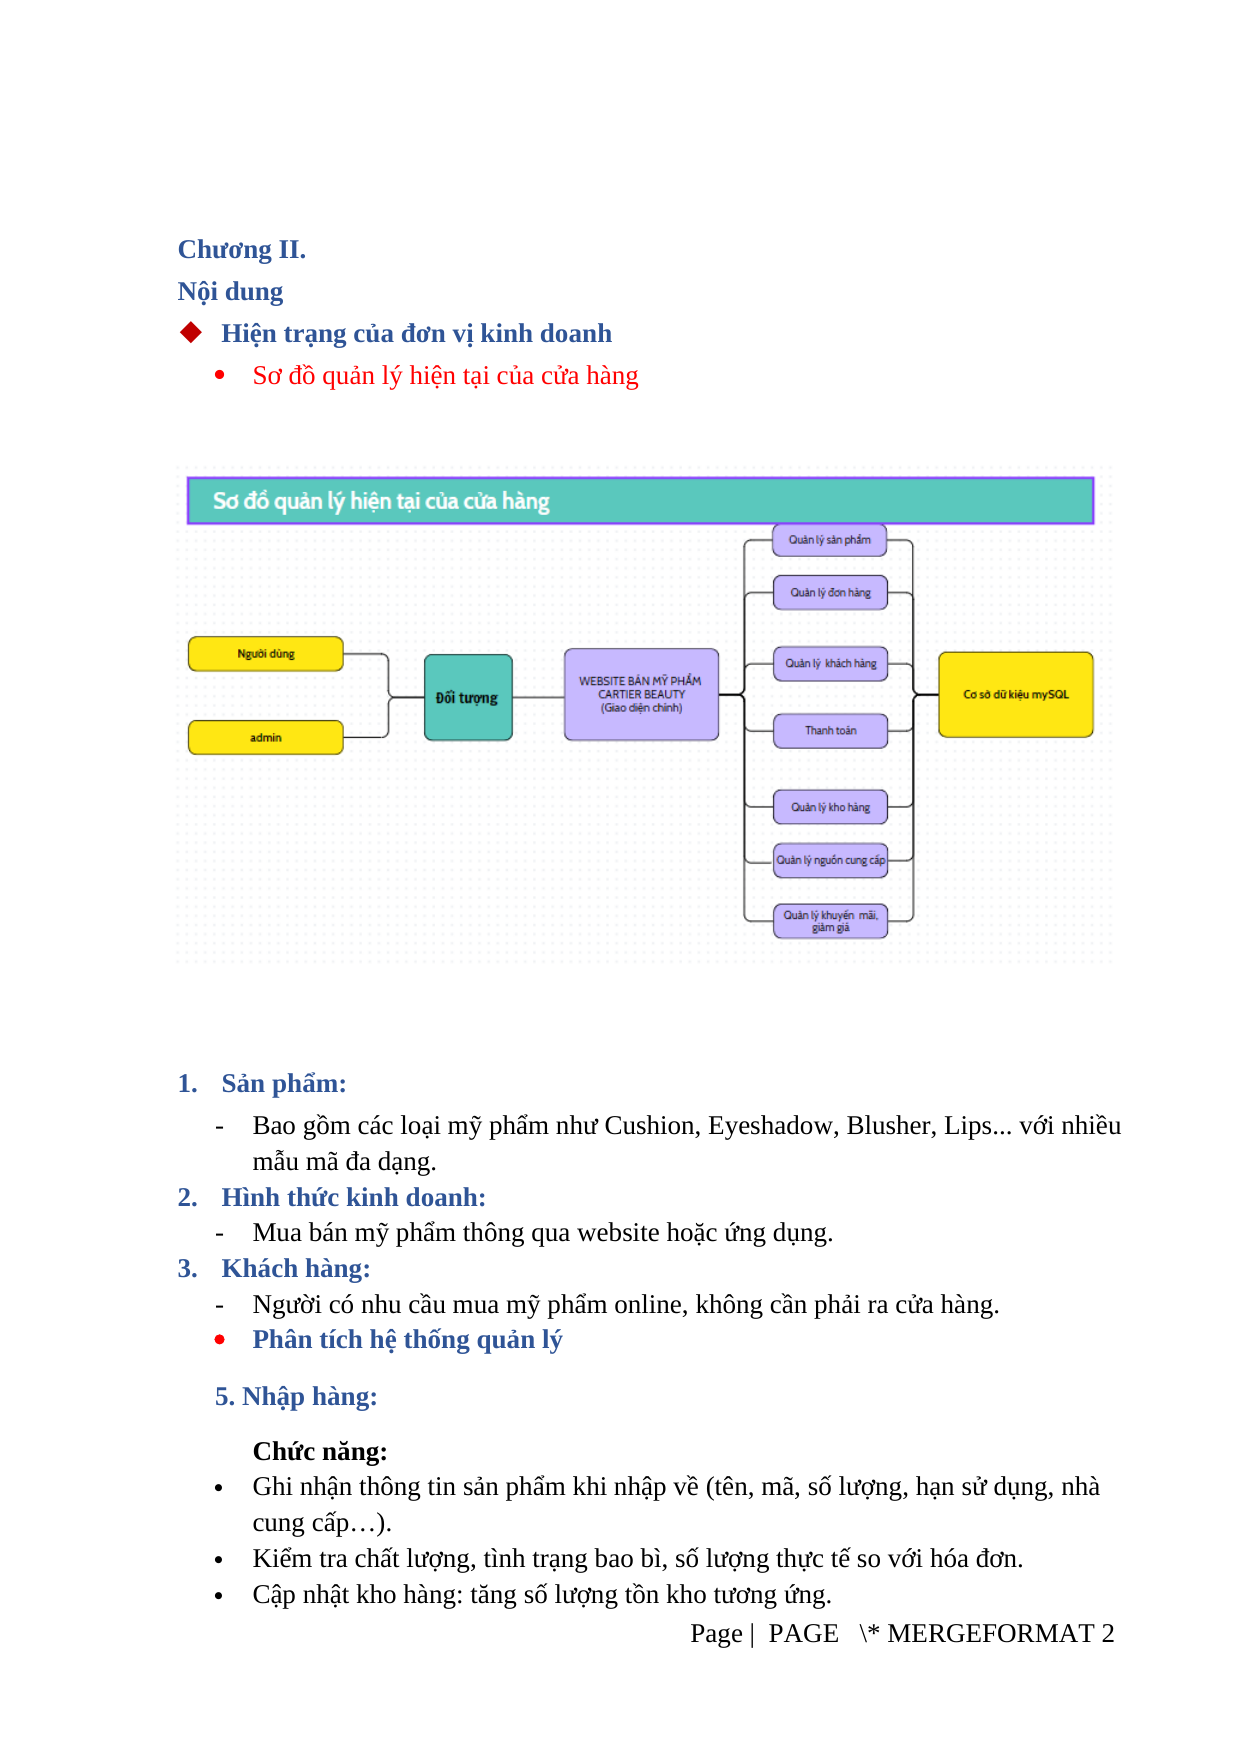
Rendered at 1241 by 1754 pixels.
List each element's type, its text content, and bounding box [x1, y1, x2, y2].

list Kiểm tra chất lượng, tình trạng bao bì, số lượng thực tế so với hóa đơn. [215, 1542, 1122, 1573]
subtitle Sản phẩm: [177, 1067, 1122, 1098]
text 5. Nhập hàng: [215, 1380, 1122, 1411]
subtitle Nội dung [177, 275, 1122, 306]
list Hình thức kinh doanh: [177, 1181, 1122, 1212]
list Ghi nhận thông tin sản phẩm khi nhập về (tên, mã, số lượng, hạn sử dụng, nhà cung cấp…). [215, 1471, 1122, 1537]
list Khách hàng: [177, 1252, 1122, 1283]
list Bao gồm các loại mỹ phẩm như Cushion, Eyeshadow, Blusher, Lips... với nhiều mẫu mã đa dạng. [215, 1109, 1122, 1176]
list Phân tích hệ thống quản lý [215, 1323, 1122, 1355]
subtitle Hiện trạng của đơn vị kinh doanh [177, 317, 1122, 348]
list Mua bán mỹ phẩm thông qua website hoặc ứng dụng. [215, 1216, 1122, 1247]
list Sơ đồ quản lý hiện tại của cửa hàng [215, 359, 1122, 390]
list Người có nhu cầu mua mỹ phẩm online, không cần phải ra cửa hàng. [215, 1288, 1122, 1319]
picture [171, 461, 1116, 966]
subtitle Chương II. [177, 233, 1122, 264]
list Chức năng: [252, 1435, 1122, 1466]
list Cập nhật kho hàng: tăng số lượng tồn kho tương ứng. [215, 1578, 1122, 1609]
